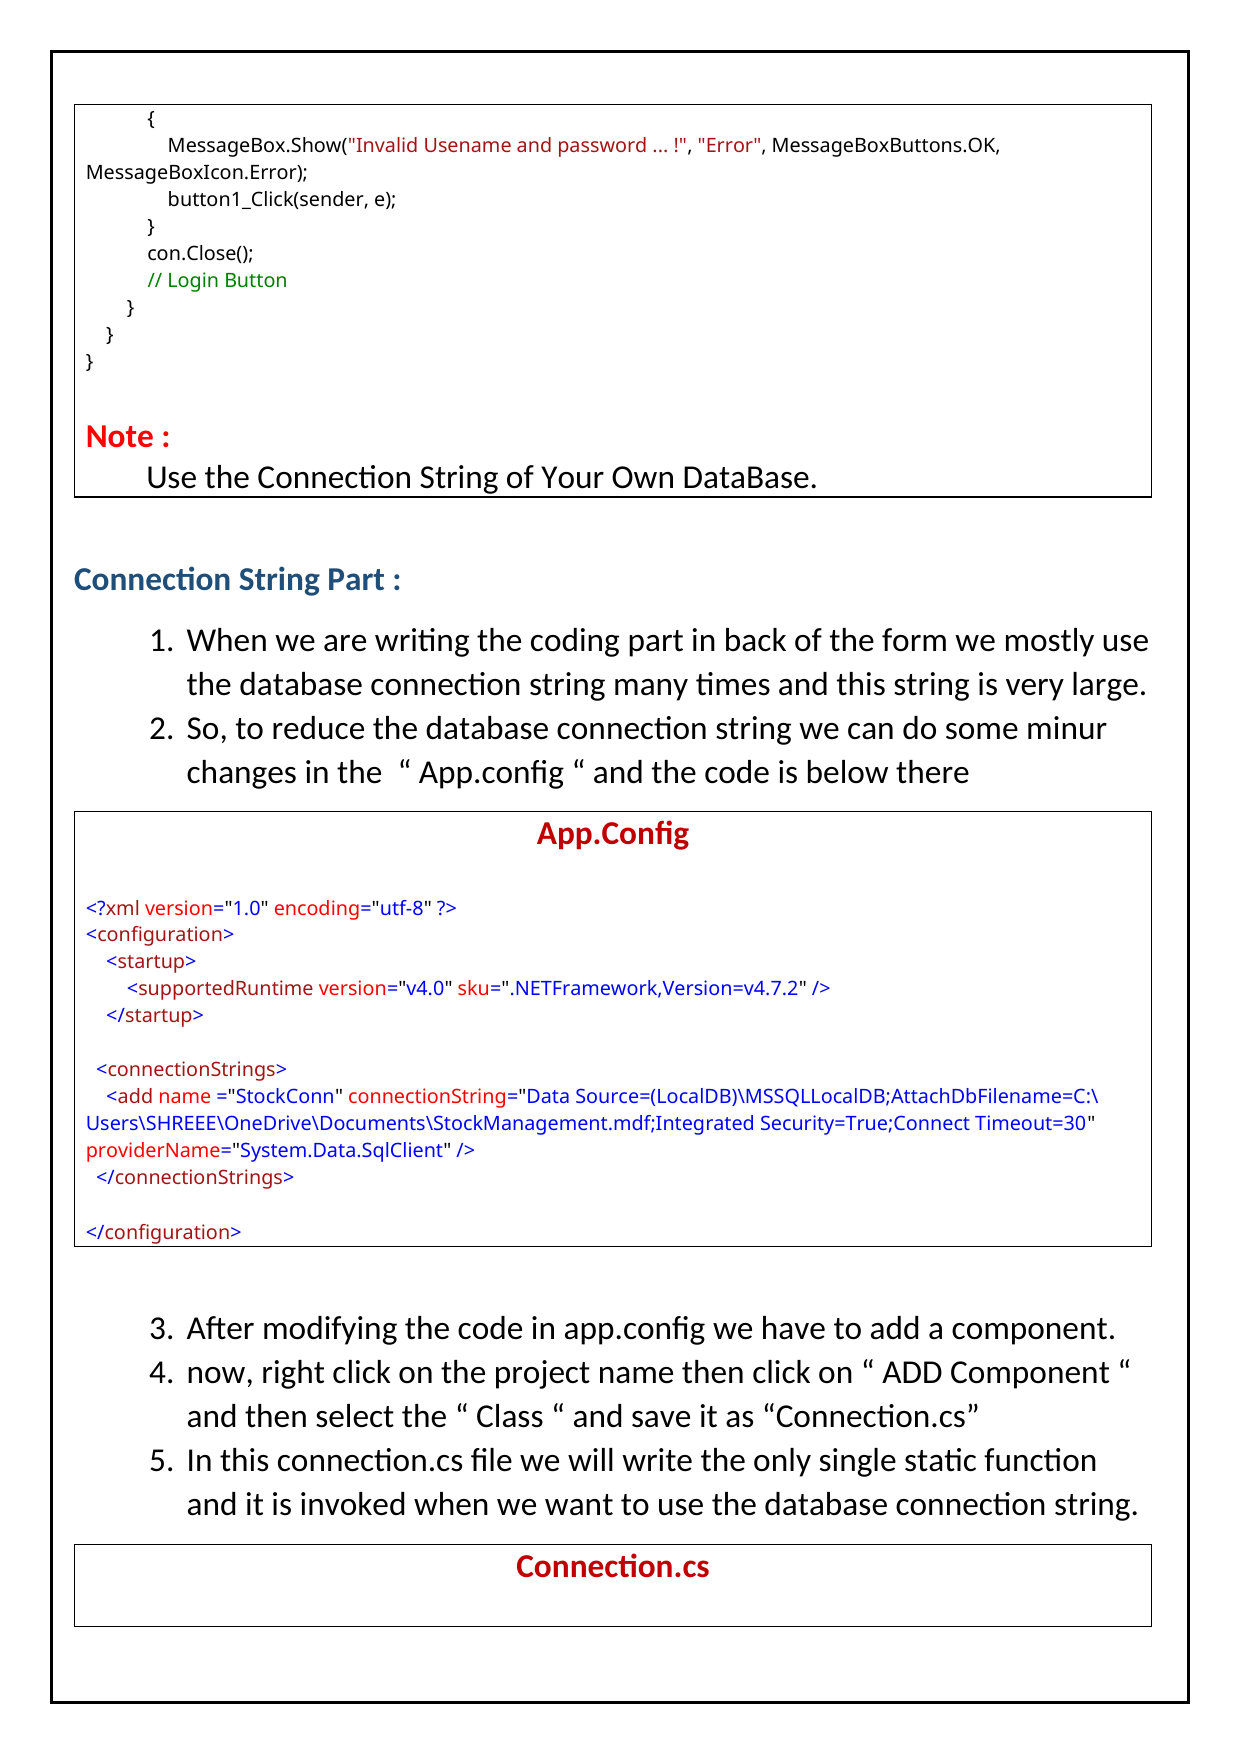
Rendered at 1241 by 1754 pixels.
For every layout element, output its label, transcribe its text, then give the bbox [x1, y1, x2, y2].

list In this connection.cs file we will write the only single static function and it is invoked when we want to use the database connection string. [149, 1439, 1152, 1524]
list When we are writing the coding part in back of the form we mostly use the database connection string many times and this string is very large. [149, 619, 1152, 703]
table_header App.Config <?xml version="1.0" encoding="utf-8" ?> <configuration> <startup> <supportedRuntime version="v4.0" sku=".NETFramework,Version=v4.7.2" /> </startup> <connectionStrings> <add name ="StockConn" connectionString="Data Source=(LocalDB)\MSSQLLocalDB;AttachDbFilename=C:\Users\SHREEE\OneDrive\Documents\StockManagement.mdf;Integrated Security=True;Connect Timeout=30" providerName="System.Data.SqlClient" /> </connectionStrings> </configuration> [75, 812, 1151, 1246]
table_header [75, 105, 1151, 496]
list After modifying the code in app.config we have to add a component. [149, 1307, 1152, 1348]
list So, to reduce the database connection string we can do some minur changes in the “ App.config “ and the code is below there [149, 707, 1152, 791]
list now, right click on the project name then click on “ ADD Component “ and then select the “ Class “ and save it as “Connection.cs” [149, 1351, 1152, 1436]
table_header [75, 1545, 1151, 1626]
text Connection String Part : [74, 558, 1152, 599]
